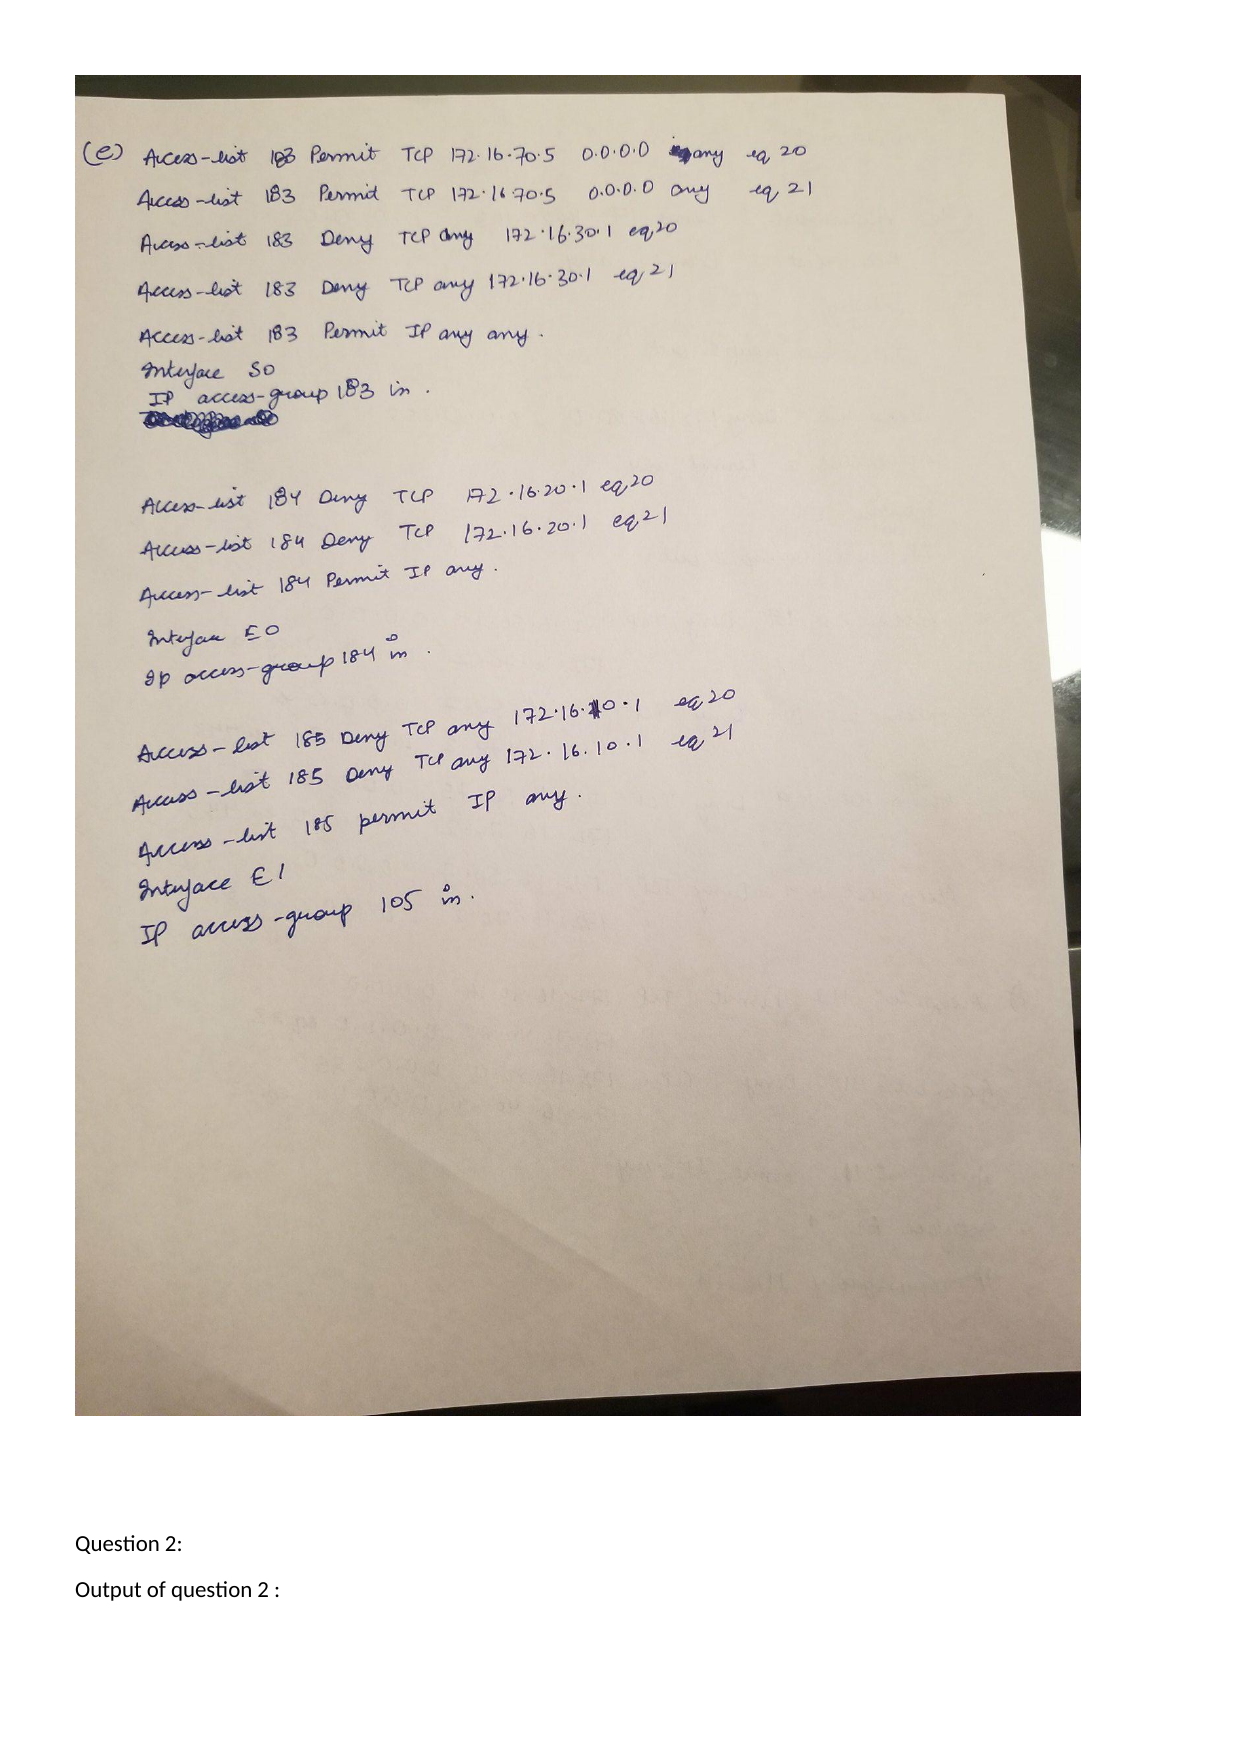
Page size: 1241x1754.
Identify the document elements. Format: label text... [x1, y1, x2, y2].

text Output of question 2 : [75, 1576, 1165, 1603]
text Question 2: [75, 1529, 1165, 1557]
picture [75, 75, 1081, 1416]
